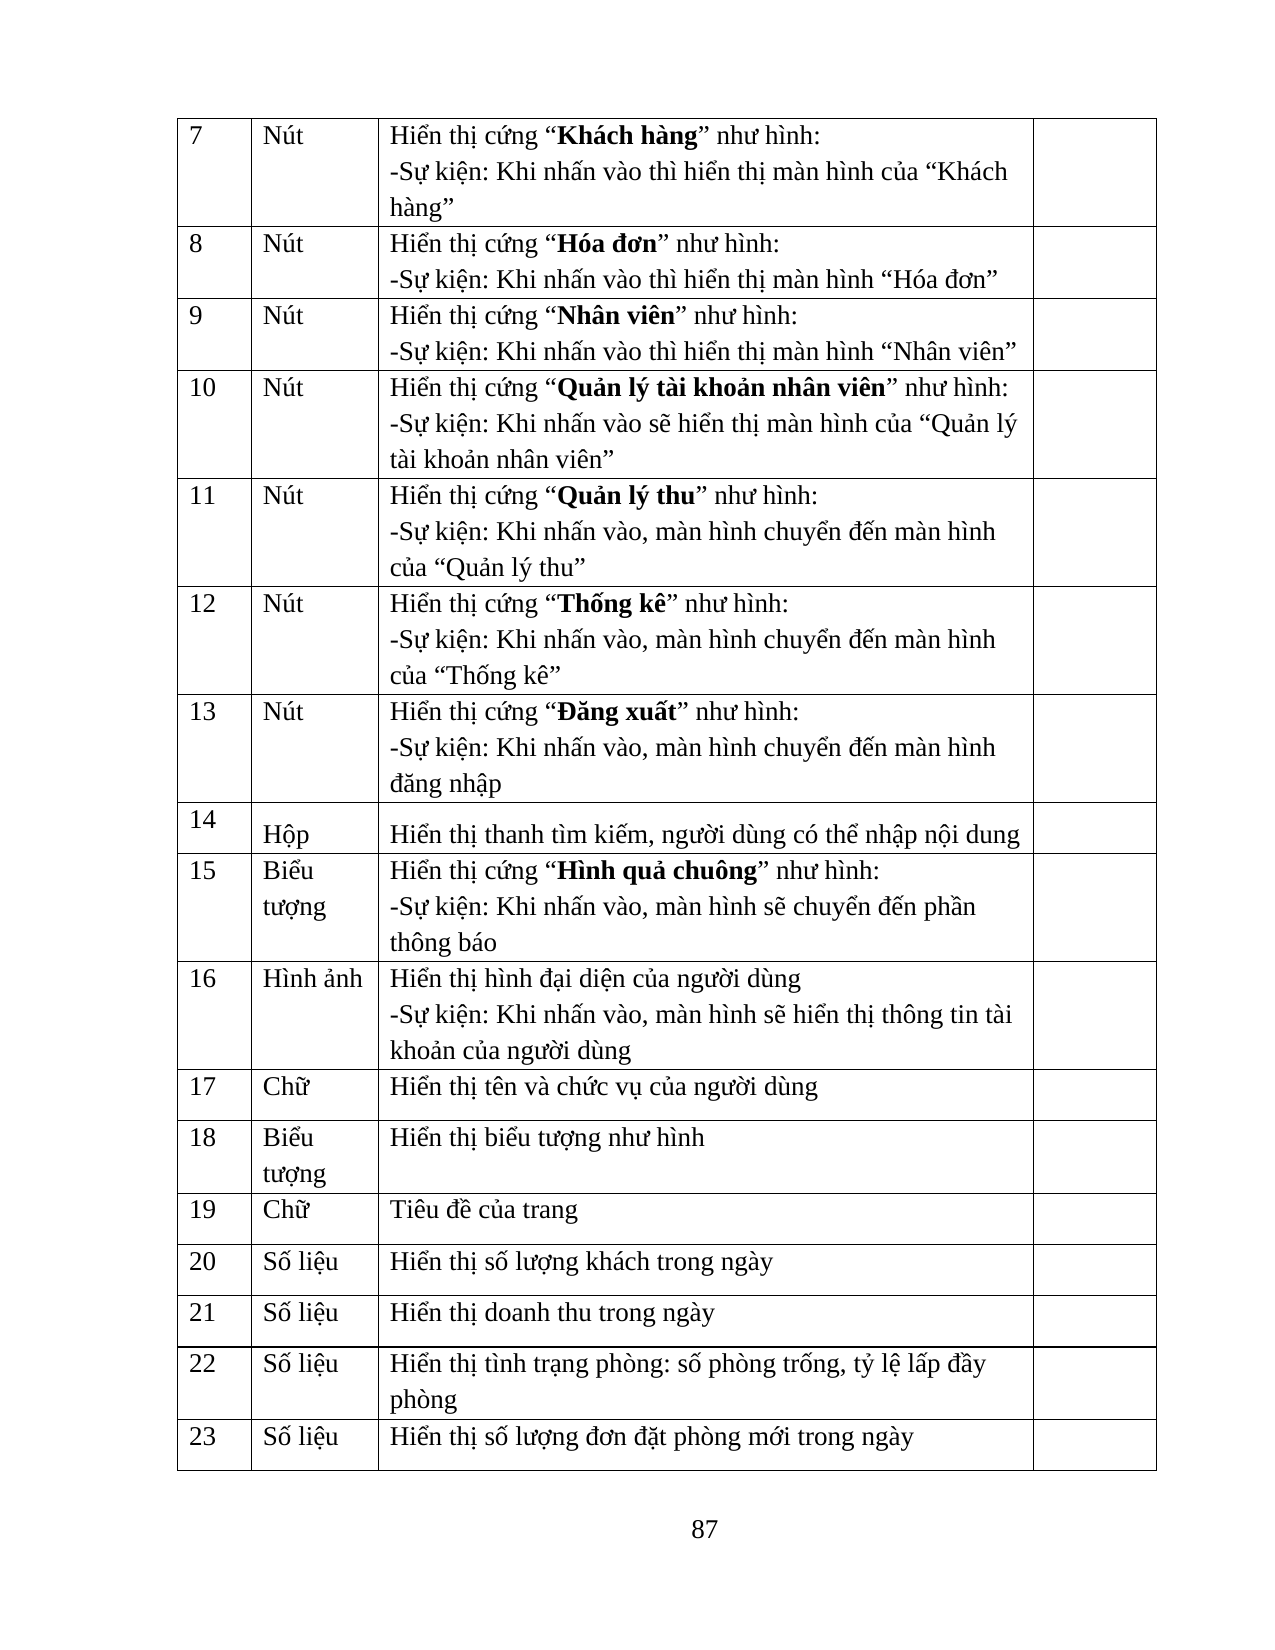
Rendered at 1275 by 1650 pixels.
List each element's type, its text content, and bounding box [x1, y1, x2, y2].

table_cell Hiển thị số lượng đơn đặt phòng mới trong ngày [379, 1420, 1033, 1470]
table_cell Biểu tượng [252, 1121, 378, 1193]
table_cell Hiển thị biểu tượng như hình [379, 1121, 1033, 1193]
table_cell [1034, 479, 1156, 586]
table_cell 7 [178, 119, 251, 226]
table_cell 11 [178, 479, 251, 586]
table_cell Nút [252, 227, 378, 298]
table_cell [1034, 227, 1156, 298]
table_cell Nút [252, 119, 378, 226]
table_cell 20 [178, 1245, 251, 1295]
table_cell 9 [178, 299, 251, 370]
table_cell 12 [178, 587, 251, 694]
table_cell Hiển thị cứng “Quản lý thu” như hình: -Sự kiện: Khi nhấn vào, màn hình chuyển đến màn hình của “Quản lý thu” [379, 479, 1033, 586]
table_cell [1034, 803, 1156, 853]
table_cell Hiển thị số lượng khách trong ngày [379, 1245, 1033, 1295]
table_cell Chữ [252, 1194, 378, 1244]
table_cell Hiển thị cứng “Nhân viên” như hình: -Sự kiện: Khi nhấn vào thì hiển thị màn hình “Nhân viên” [379, 299, 1033, 370]
table_cell Hiển thị cứng “Thống kê” như hình: -Sự kiện: Khi nhấn vào, màn hình chuyển đến màn hình của “Thống kê” [379, 587, 1033, 694]
table_cell [1034, 695, 1156, 802]
table_cell 13 [178, 695, 251, 802]
table_cell Hiển thị thanh tìm kiếm, người dùng có thể nhập nội dung [379, 803, 1033, 853]
table_cell [1034, 587, 1156, 694]
table_cell Hiển thị hình đại diện của người dùng -Sự kiện: Khi nhấn vào, màn hình sẽ hiển thị thông tin tài khoản của người dùng [379, 962, 1033, 1069]
table_cell [1034, 962, 1156, 1069]
table_cell 8 [178, 227, 251, 298]
table_cell [1034, 119, 1156, 226]
table_cell Nút [252, 695, 378, 802]
table_cell Nút [252, 479, 378, 586]
table_cell [1034, 854, 1156, 961]
table_cell Hiển thị tên và chức vụ của người dùng [379, 1070, 1033, 1120]
table_cell 14 [178, 803, 251, 853]
table_cell Hiển thị tình trạng phòng: số phòng trống, tỷ lệ lấp đầy phòng [379, 1348, 1033, 1418]
table_cell [1034, 1245, 1156, 1295]
table_cell [1034, 371, 1156, 478]
table_cell [1034, 1296, 1156, 1346]
table_cell 22 [178, 1348, 251, 1418]
table_cell 18 [178, 1121, 251, 1193]
table_cell 19 [178, 1194, 251, 1244]
table_cell Biểu tượng [252, 854, 378, 961]
table_cell Số liệu [252, 1296, 378, 1346]
table_cell Số liệu [252, 1420, 378, 1470]
table_cell 15 [178, 854, 251, 961]
table_cell [1034, 1420, 1156, 1470]
table_cell 16 [178, 962, 251, 1069]
table_cell Hình ảnh [252, 962, 378, 1069]
table_cell Hiển thị cứng “Quản lý tài khoản nhân viên” như hình: -Sự kiện: Khi nhấn vào sẽ hiển thị màn hình của “Quản lý tài khoản nhân viên” [379, 371, 1033, 478]
table_cell 21 [178, 1296, 251, 1346]
table_cell Hộp [252, 803, 378, 853]
table_cell [1034, 1070, 1156, 1120]
table_cell Hiển thị doanh thu trong ngày [379, 1296, 1033, 1346]
table_cell Hiển thị cứng “Khách hàng” như hình: -Sự kiện: Khi nhấn vào thì hiển thị màn hình của “Khách hàng” [379, 119, 1033, 226]
table_cell Số liệu [252, 1245, 378, 1295]
table_cell 23 [178, 1420, 251, 1470]
table_cell Tiêu đề của trang [379, 1194, 1033, 1244]
table_cell [1034, 1194, 1156, 1244]
table_cell Số liệu [252, 1348, 378, 1418]
table_cell 17 [178, 1070, 251, 1120]
table_cell Hiển thị cứng “Hình quả chuông” như hình: -Sự kiện: Khi nhấn vào, màn hình sẽ chuyển đến phần thông báo [379, 854, 1033, 961]
table_cell 10 [178, 371, 251, 478]
table_cell Chữ [252, 1070, 378, 1120]
table_cell Hiển thị cứng “Đăng xuất” như hình: -Sự kiện: Khi nhấn vào, màn hình chuyển đến màn hình đăng nhập [379, 695, 1033, 802]
table_cell [1034, 1348, 1156, 1418]
table_cell Hiển thị cứng “Hóa đơn” như hình: -Sự kiện: Khi nhấn vào thì hiển thị màn hình “Hóa đơn” [379, 227, 1033, 298]
table_cell Nút [252, 371, 378, 478]
table_cell [1034, 299, 1156, 370]
table_cell Nút [252, 587, 378, 694]
table_cell [1034, 1121, 1156, 1193]
table_cell Nút [252, 299, 378, 370]
